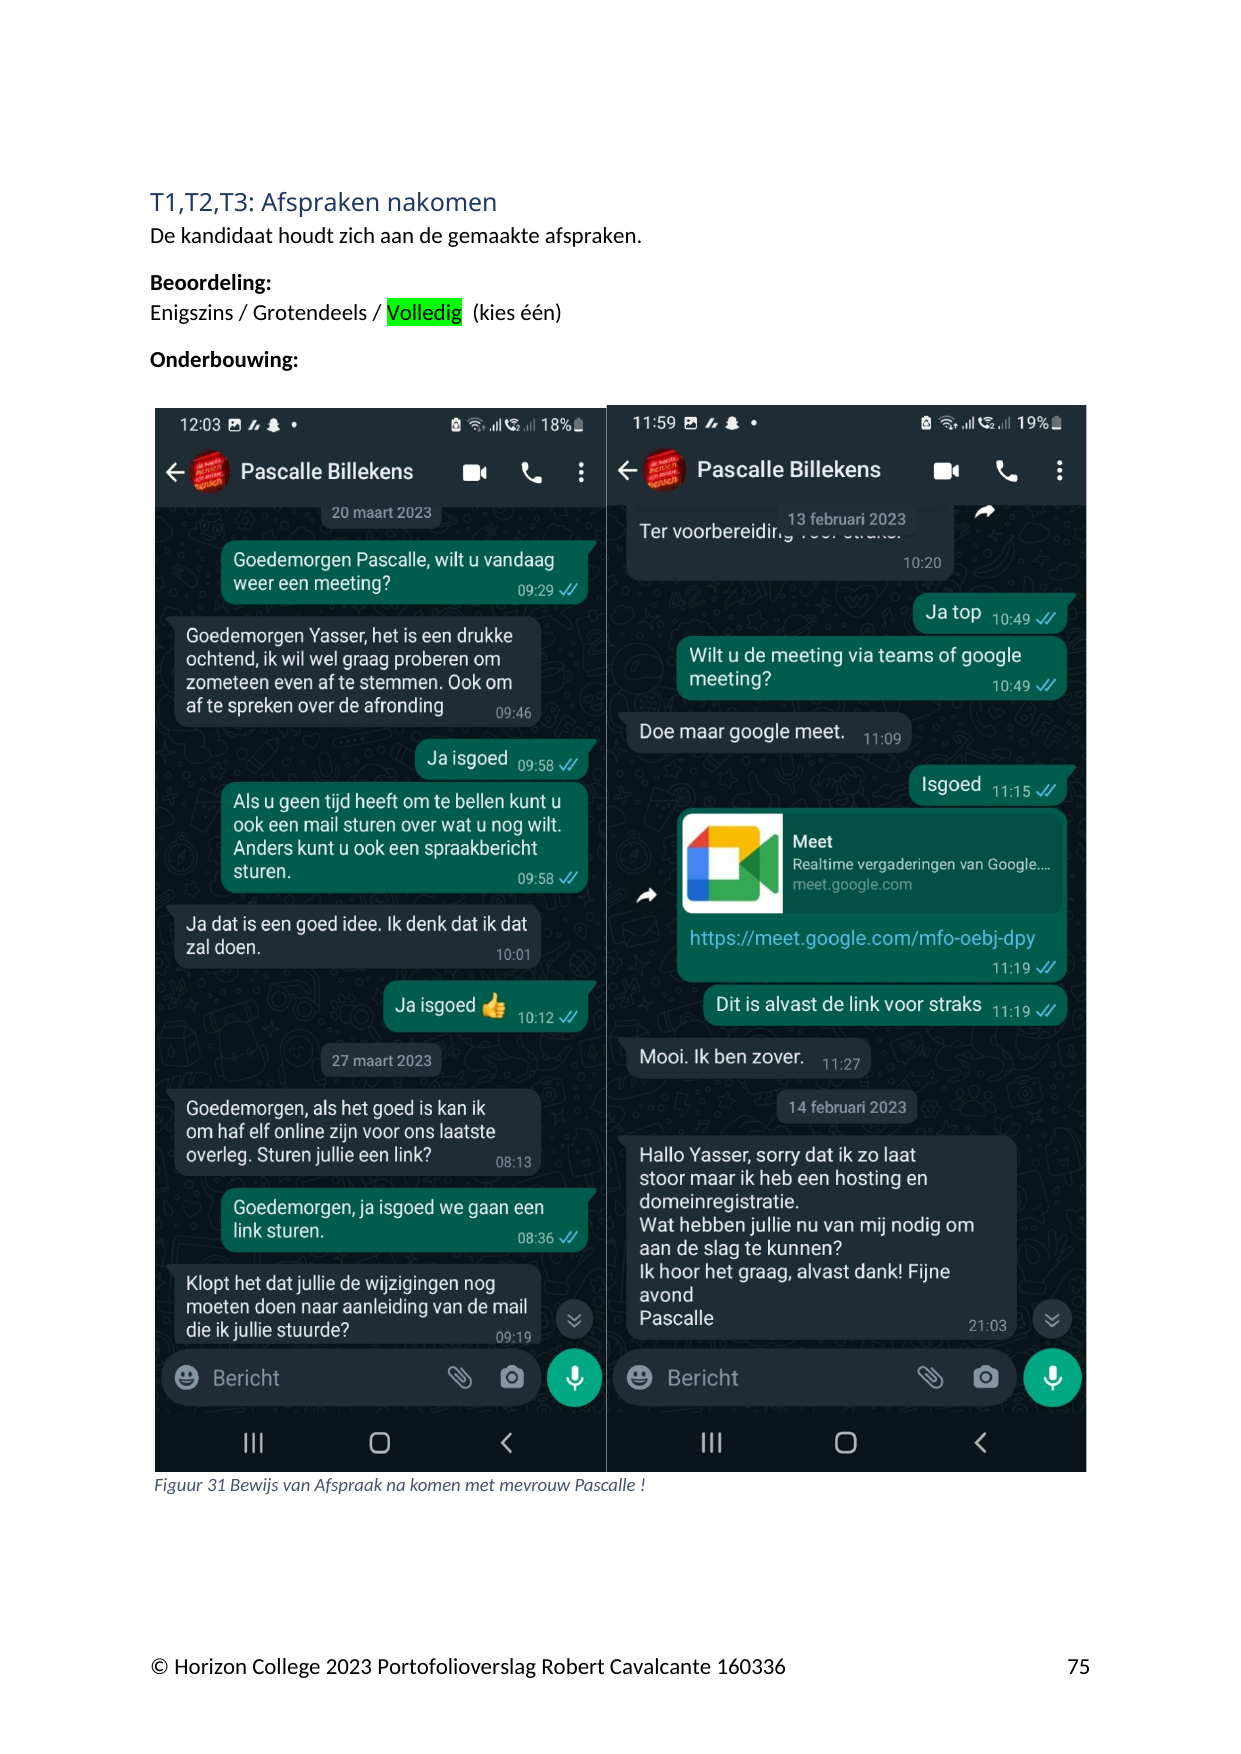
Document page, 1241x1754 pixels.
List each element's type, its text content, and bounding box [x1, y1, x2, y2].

picture [155, 405, 1087, 1472]
text Onderbouwing: [150, 345, 1090, 373]
text T1,T2,T3: Afspraken nakomen [150, 184, 1090, 218]
text Figuur 31 Bewijs van Afspraak na komen met mevrouw Pascalle ! [150, 1474, 1090, 1497]
text Enigszins / Grotendeels / Volledig (kies één) [150, 298, 387, 326]
text Beoordeling: [150, 268, 1090, 296]
text Enigszins / Grotendeels / Volledig (kies één) [462, 298, 1090, 326]
text De kandidaat houdt zich aan de gemaakte afspraken. [150, 221, 1090, 249]
